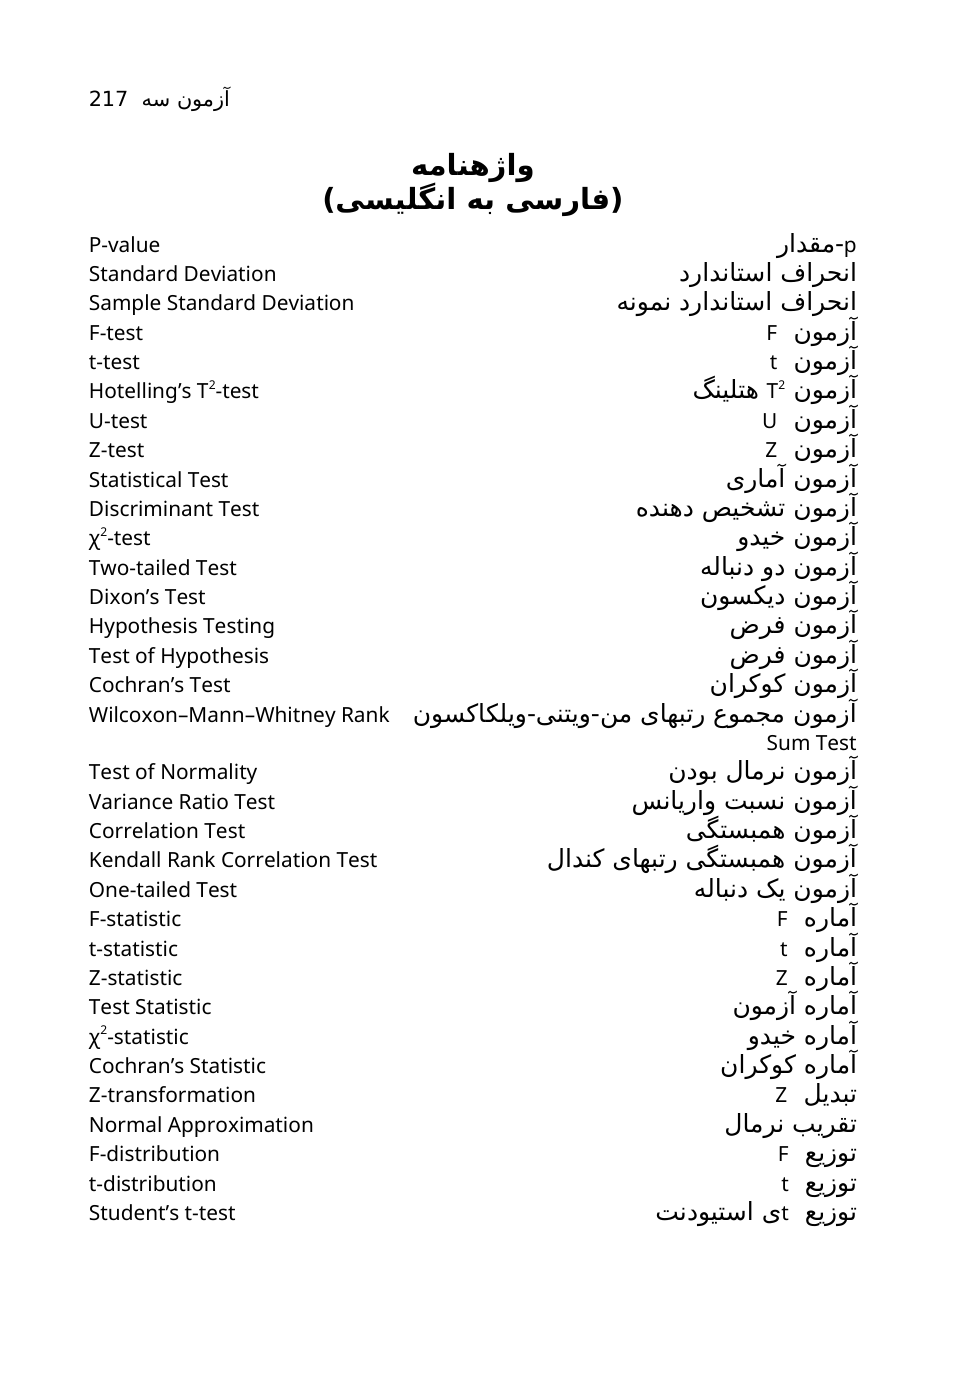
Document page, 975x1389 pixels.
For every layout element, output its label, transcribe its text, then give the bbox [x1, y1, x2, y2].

text آزمون نسبت واریانس Variance Ratio Test [89, 786, 857, 815]
text آزمون نرمال بودن Test of Normality [89, 757, 857, 786]
text آماره خی‏دو χ2-statistic [89, 1021, 857, 1050]
text آزمون t t-test [89, 346, 857, 376]
text آزمون دو دنباله Two-tailed Test [89, 552, 857, 581]
text آزمون همبستگی Correlation Test [89, 815, 857, 845]
text آماره F F-statistic [89, 903, 857, 933]
text آزمون T2 هتلینگ Hotelling’s T2-test [89, 376, 857, 405]
text توزیع t t-distribution [89, 1168, 857, 1197]
subtitle واژه‏نامه (فارسی به انگلیسی) [89, 148, 857, 216]
text آزمون مجموع رتبه‏ای من-ویتنی-ویلکاکسون Wilcoxon–Mann–Whitney Rank Sum Test [89, 699, 857, 757]
text انحراف استاندارد Standard Deviation [89, 258, 857, 287]
text انحراف استاندارد نمونه Sample Standard Deviation [89, 287, 857, 317]
text تقریب نرمال Normal Approximation [89, 1109, 857, 1138]
text آزمون F F-test [89, 317, 857, 346]
text آزمون یک دنباله One-tailed Test [89, 874, 857, 903]
text آزمون تشخیص دهنده Discriminant Test [89, 493, 857, 522]
text آزمون فرض Hypothesis Testing [89, 611, 857, 640]
text آزمون دیکسون Dixon’s Test [89, 581, 857, 611]
text آماره کوکران Cochran’s Statistic [89, 1050, 857, 1080]
text توزیع F F-distribution [89, 1138, 857, 1168]
text آزمون همبستگی رتبه‏ای کندال Kendall Rank Correlation Test [89, 845, 857, 874]
text آزمون خی‏دو χ2-test [89, 522, 857, 552]
text آزمون فرض Test of Hypothesis [89, 640, 857, 669]
text آماره t t-statistic [89, 933, 857, 962]
text آزمون آماری Statistical Test [89, 464, 857, 493]
text آزمون Z Z-test [89, 434, 857, 464]
text آماره آزمون Test Statistic [89, 992, 857, 1021]
text آزمون کوکران Cochran’s Test [89, 669, 857, 699]
text توزیع tی استیودنت Student’s t-test [89, 1197, 857, 1227]
text آماره Z Z-statistic [89, 962, 857, 992]
text آزمون U U-test [89, 405, 857, 434]
text تبدیل Z Z-transformation [89, 1080, 857, 1109]
text p-مقدار P-value [89, 229, 857, 258]
